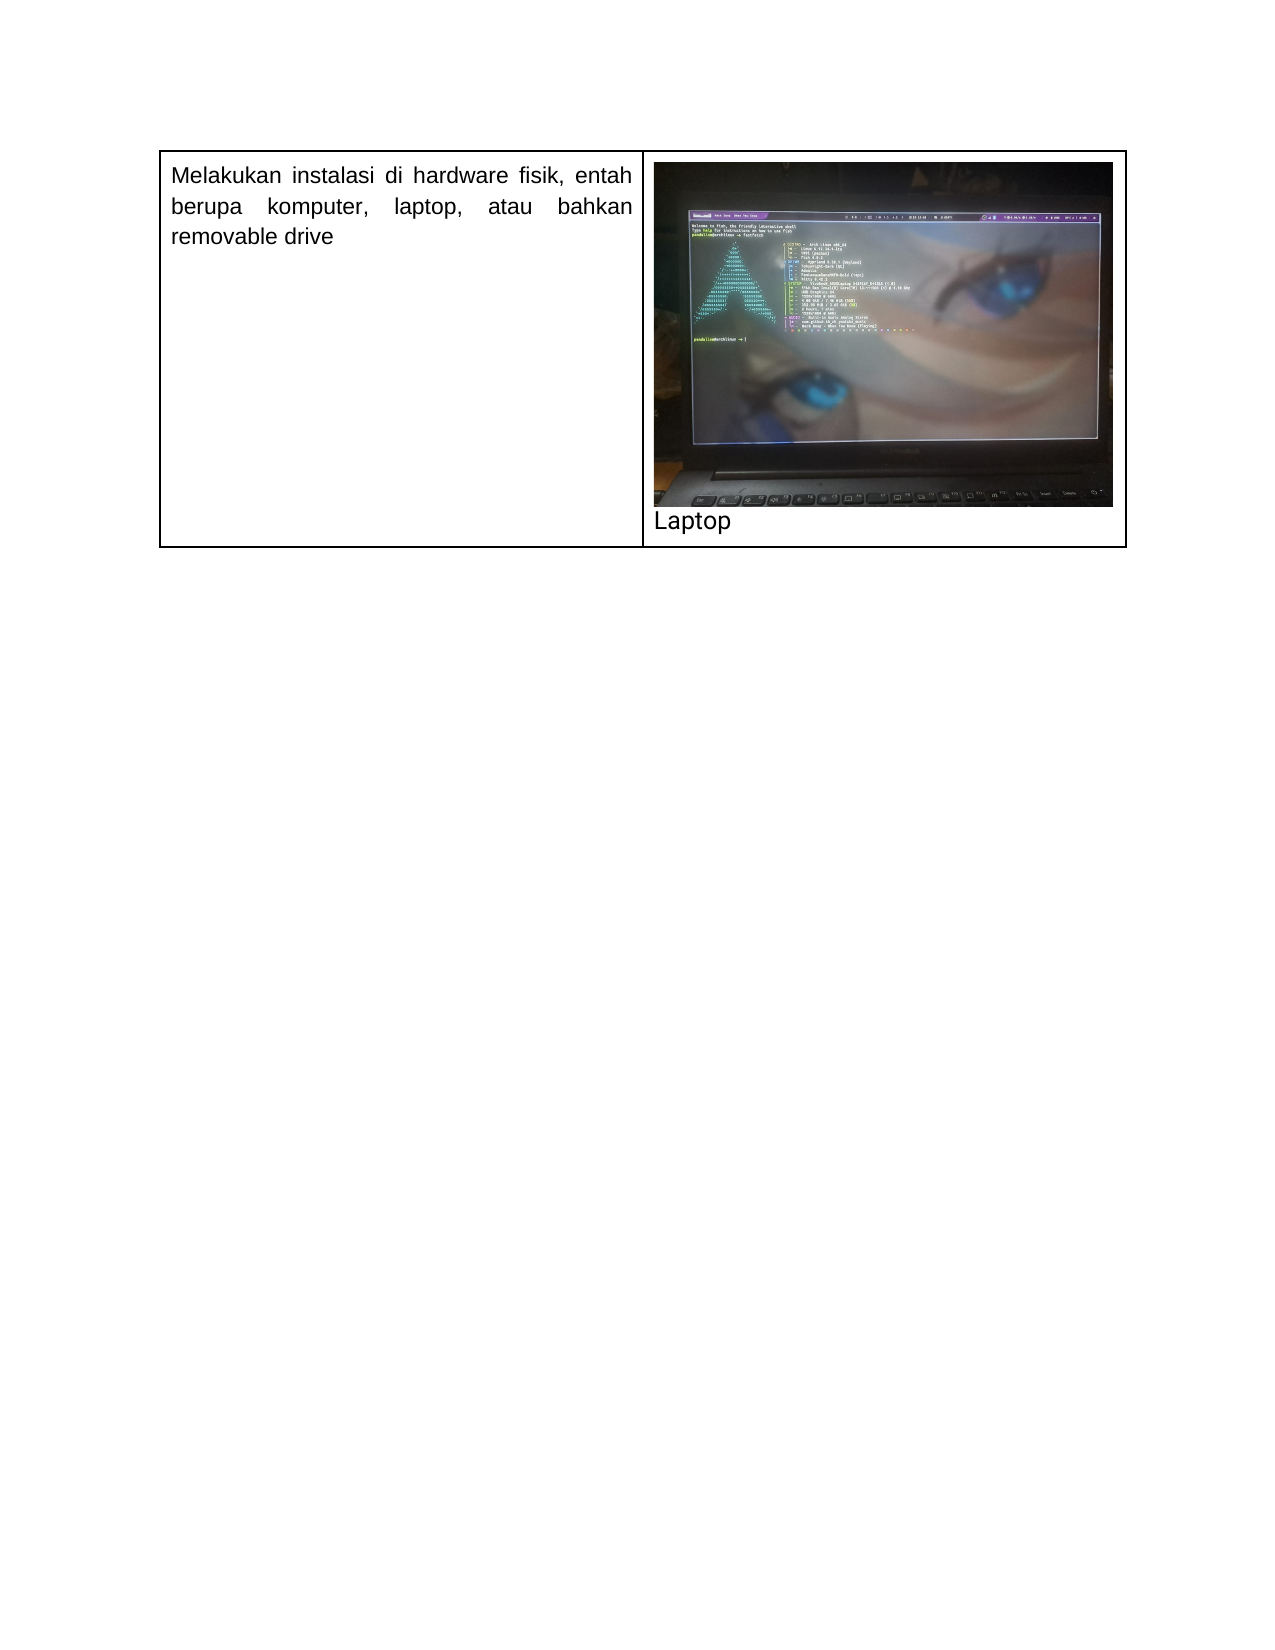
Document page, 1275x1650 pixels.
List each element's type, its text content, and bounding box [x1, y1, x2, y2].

table_cell Laptop [644, 152, 1125, 546]
table_cell Melakukan instalasi di hardware fisik, entah berupa komputer, laptop, atau bahkan removable drive [161, 152, 642, 546]
picture [653, 162, 1113, 507]
